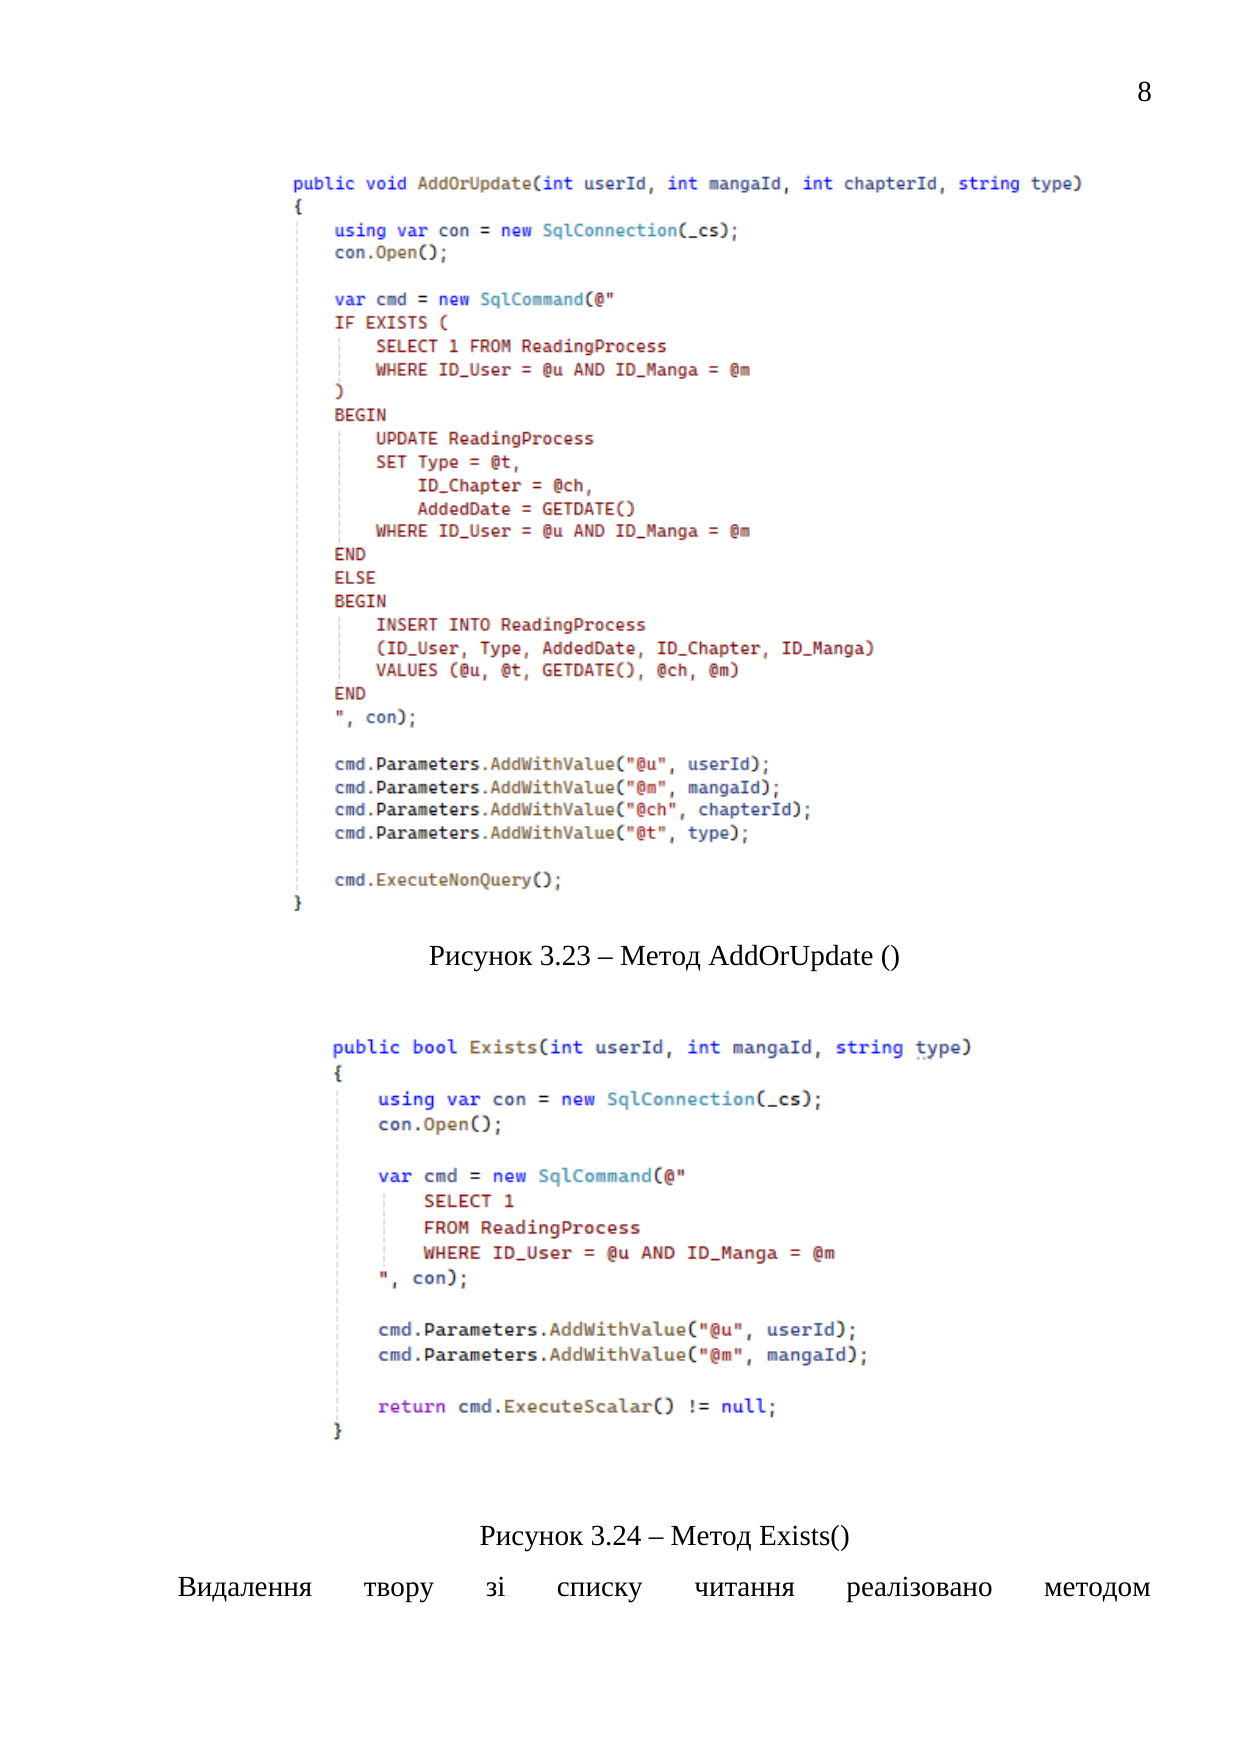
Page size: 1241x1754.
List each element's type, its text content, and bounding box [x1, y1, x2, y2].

text Рисунок 3.24 – Метод Exists() [177, 1518, 1152, 1552]
picture [284, 174, 1119, 922]
text Рисунок 3.23 – Метод AddOrUpdate () [177, 938, 1152, 972]
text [177, 1569, 1152, 1602]
picture [321, 1038, 1081, 1452]
